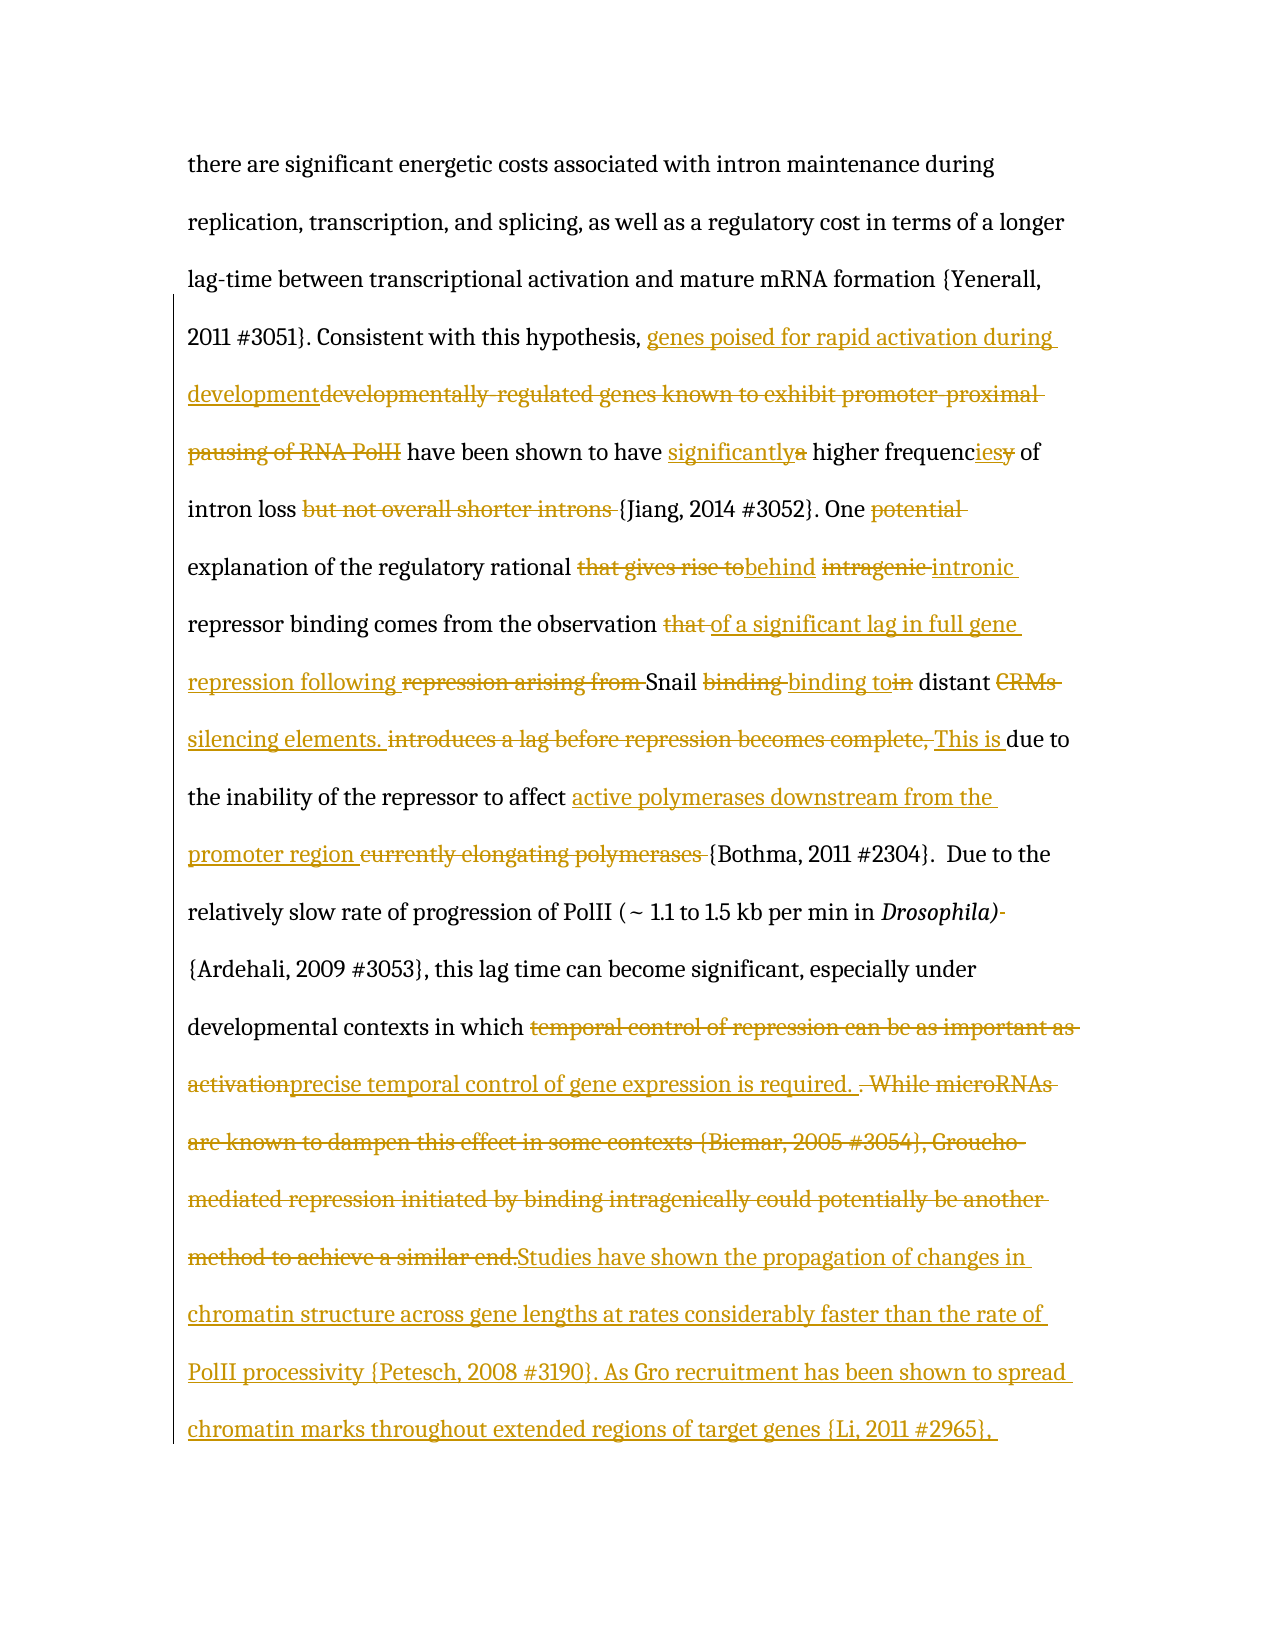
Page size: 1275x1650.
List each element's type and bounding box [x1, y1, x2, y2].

text [187, 150, 1087, 1444]
